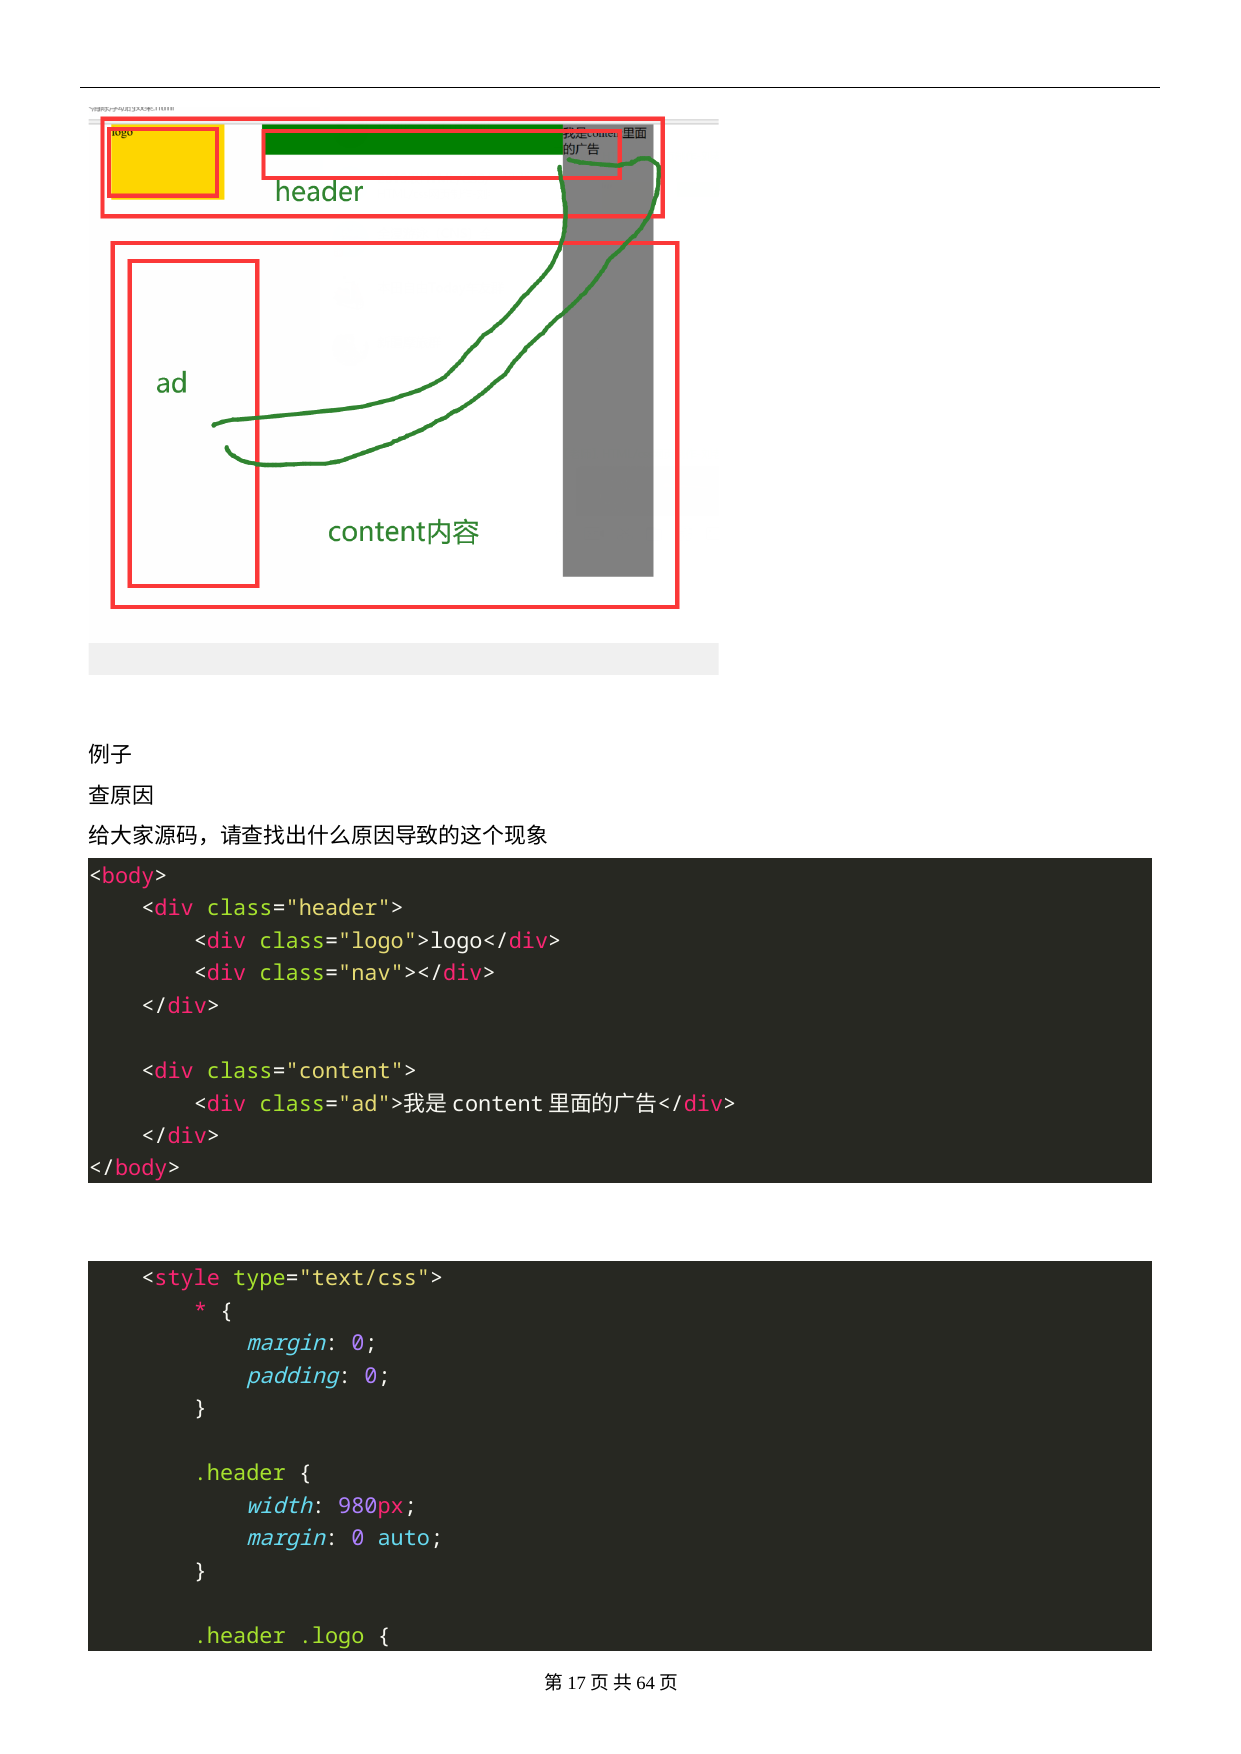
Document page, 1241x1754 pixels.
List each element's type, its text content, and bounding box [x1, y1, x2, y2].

text <body> [88, 858, 1152, 891]
text </div> [88, 1118, 1152, 1151]
text </body> [88, 1151, 1152, 1183]
text <div class="content"> [88, 1053, 1152, 1086]
text <div class="logo">logo</div> [88, 923, 1152, 956]
text margin: 0 auto; [88, 1521, 1152, 1553]
text .header .logo { [88, 1618, 1152, 1651]
text <div class="nav"></div> [88, 956, 1152, 988]
text 给大家源码，请查找出什么原因导致的这个现象 [88, 818, 1152, 850]
text margin: 0; [88, 1326, 1152, 1358]
text <div class="header"> [88, 891, 1152, 923]
text 例子 [88, 737, 1152, 769]
text .header { [88, 1456, 1152, 1488]
text } [88, 1391, 1152, 1423]
text width: 980px; [88, 1488, 1152, 1521]
text * { [88, 1293, 1152, 1326]
text </div> [88, 988, 1152, 1021]
text } [88, 1553, 1152, 1586]
text 查原因 [88, 777, 1152, 810]
text <style type="text/css"> [88, 1261, 1152, 1293]
text <div class="ad">我是content里面的广告</div> [88, 1086, 1152, 1118]
text padding: 0; [88, 1358, 1152, 1391]
picture [88, 107, 719, 675]
